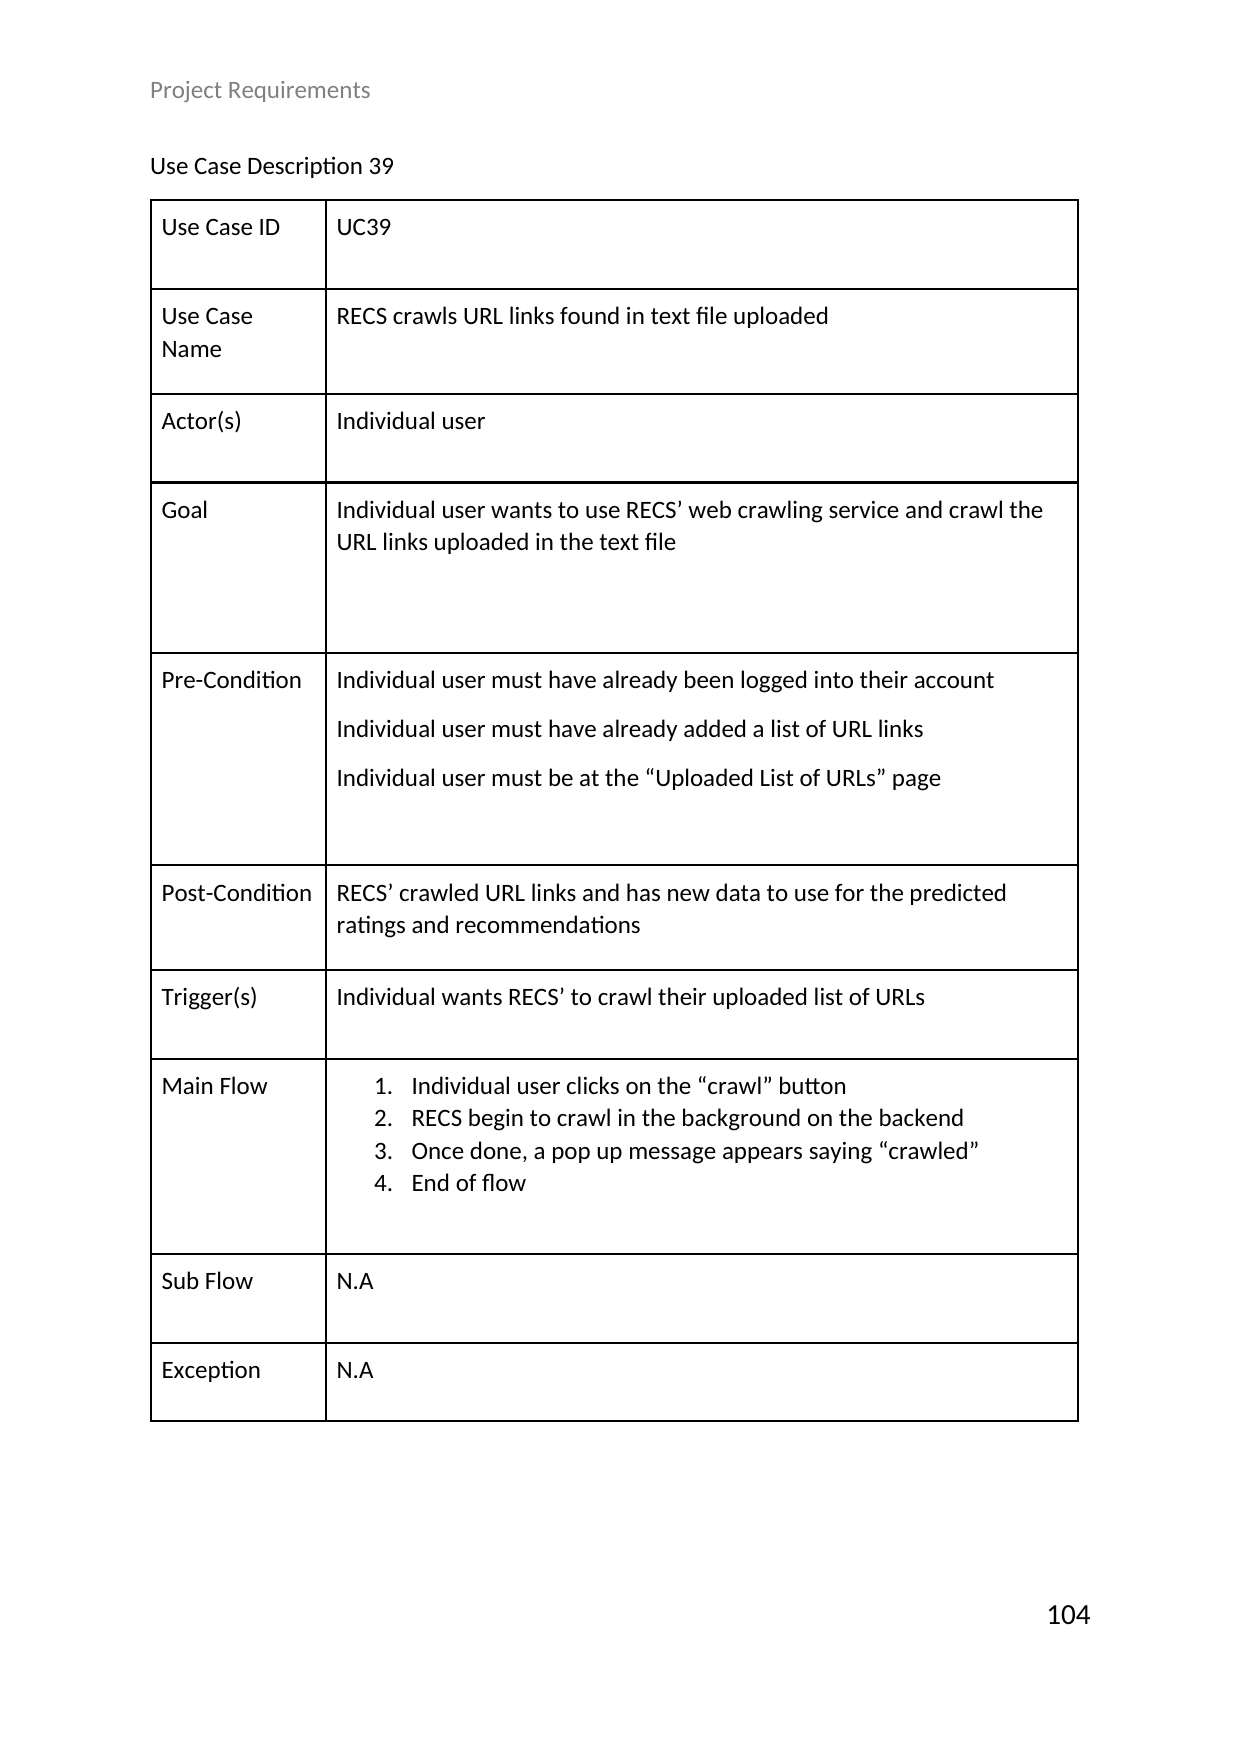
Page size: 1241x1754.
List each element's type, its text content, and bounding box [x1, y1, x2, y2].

table_cell N.A [327, 1344, 1077, 1420]
table_cell Actor(s) [152, 395, 325, 481]
table_cell RECS’ crawled URL links and has new data to use for the predicted ratings and recommendations [327, 866, 1077, 969]
table_cell Use Case Name [152, 290, 325, 392]
table_cell Main Flow [152, 1060, 325, 1253]
table_cell Goal [152, 484, 325, 652]
text Use Case Description 39 [150, 150, 1090, 181]
table_header UC39 [327, 201, 1077, 288]
table_cell Sub Flow [152, 1255, 325, 1342]
table_cell RECS crawls URL links found in text file uploaded [327, 290, 1077, 392]
table_cell Pre-Condition [152, 654, 325, 864]
table_cell N.A [327, 1255, 1077, 1342]
table_cell Individual user [327, 395, 1077, 481]
table_header Use Case ID [152, 201, 325, 288]
table_cell Individual user must have already been logged into their account Individual user must have already added a list of URL links Individual user must be at the “Uploaded List of URLs” page [327, 654, 1077, 864]
table_cell Exception [152, 1344, 325, 1420]
table_cell Trigger(s) [152, 971, 325, 1058]
table_cell Individual user wants to use RECS’ web crawling service and crawl the URL links uploaded in the text file [327, 484, 1077, 652]
table_cell Individual user clicks on the “crawl” button RECS begin to crawl in the background on the backend Once done, a pop up message appears saying “crawled” End of flow [327, 1060, 1077, 1253]
table_cell Individual wants RECS’ to crawl their uploaded list of URLs [327, 971, 1077, 1058]
table_cell Post-Condition [152, 866, 325, 969]
